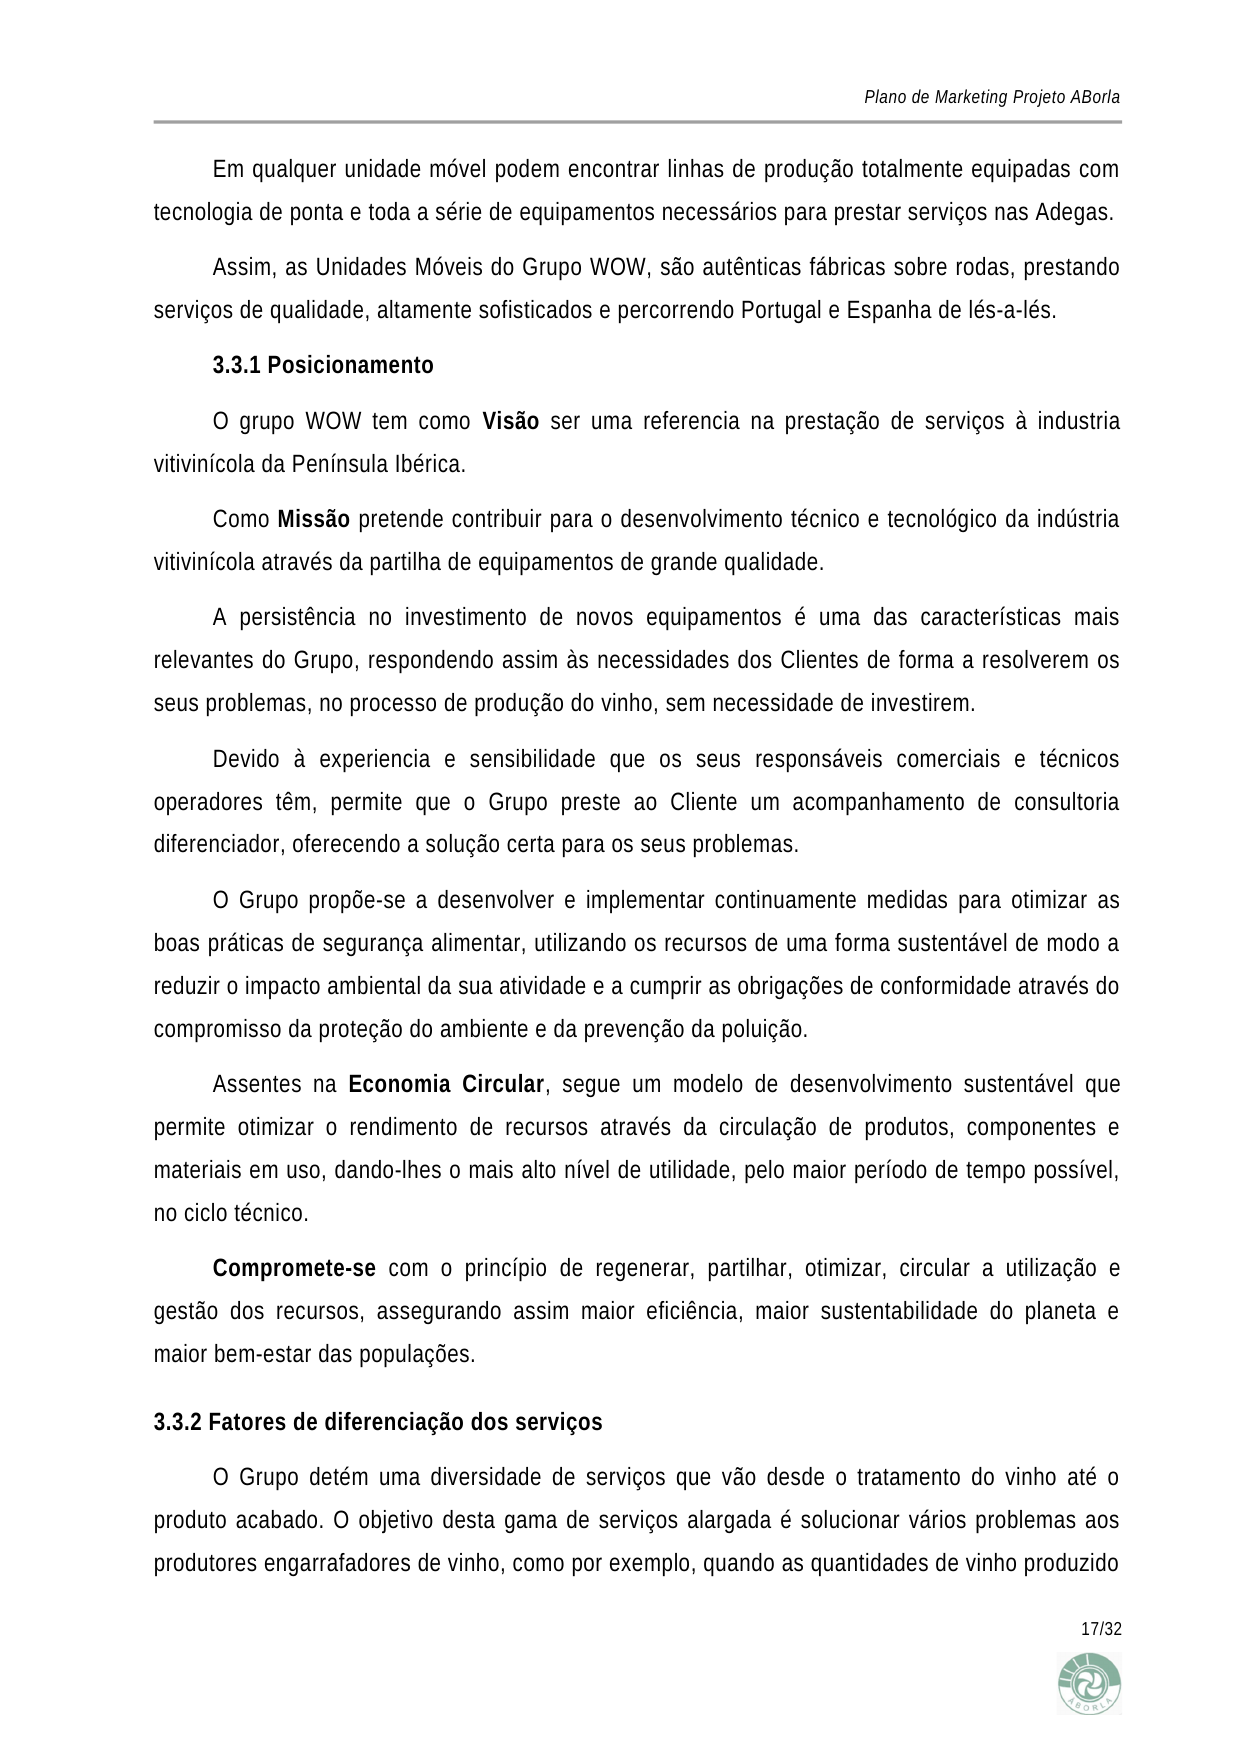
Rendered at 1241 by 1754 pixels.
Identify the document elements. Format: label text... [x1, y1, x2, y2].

text O Grupo propõe-se a desenvolver e implementar continuamente medidas para otimizar as boas práticas de segurança alimentar, utilizando os recursos de uma forma sustentável de modo a reduzir o impacto ambiental da sua atividade e a cumprir as obrigações de conformidade através do compromisso da proteção do ambiente e da prevenção da poluição. [153, 885, 1122, 1042]
text Assentes na Economia Circular, segue um modelo de desenvolvimento sustentável que permite otimizar o rendimento de recursos através da circulação de produtos, componentes e materiais em uso, dando-lhes o mais alto nível de utilidade, pelo maior período de tempo possível, no ciclo técnico. [153, 1069, 1122, 1226]
picture [1056, 1652, 1123, 1715]
text O grupo WOW tem como Visão ser uma referencia na prestação de serviços à industria vitivinícola da Península Ibérica. [153, 406, 1122, 477]
subtitle 3.3.1 Posicionamento [153, 350, 1122, 379]
text Em qualquer unidade móvel podem encontrar linhas de produção totalmente equipadas com tecnologia de ponta e toda a série de equipamentos necessários para prestar serviços nas Adegas. [153, 153, 1122, 225]
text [153, 1462, 1122, 1577]
text A persistência no investimento de novos equipamentos é uma das características mais relevantes do Grupo, respondendo assim às necessidades dos Clientes de forma a resolverem os seus problemas, no processo de produção do vinho, sem necessidade de investirem. [153, 602, 1122, 717]
text Devido à experiencia e sensibilidade que os seus responsáveis comerciais e técnicos operadores têm, permite que o Grupo preste ao Cliente um acompanhamento de consultoria diferenciador, oferecendo a solução certa para os seus problemas. [153, 743, 1122, 858]
subtitle 3.3.2 Fatores de diferenciação dos serviços [153, 1407, 1122, 1436]
text Como Missão pretende contribuir para o desenvolvimento técnico e tecnológico da indústria vitivinícola através da partilha de equipamentos de grande qualidade. [153, 504, 1122, 576]
text Assim, as Unidades Móveis do Grupo WOW, são autênticas fábricas sobre rodas, prestando serviços de qualidade, altamente sofisticados e percorrendo Portugal e Espanha de lés-a-lés. [153, 252, 1122, 323]
text Compromete-se com o princípio de regenerar, partilhar, otimizar, circular a utilização e gestão dos recursos, assegurando assim maior eficiência, maior sustentabilidade do planeta e maior bem-estar das populações. [153, 1253, 1122, 1368]
